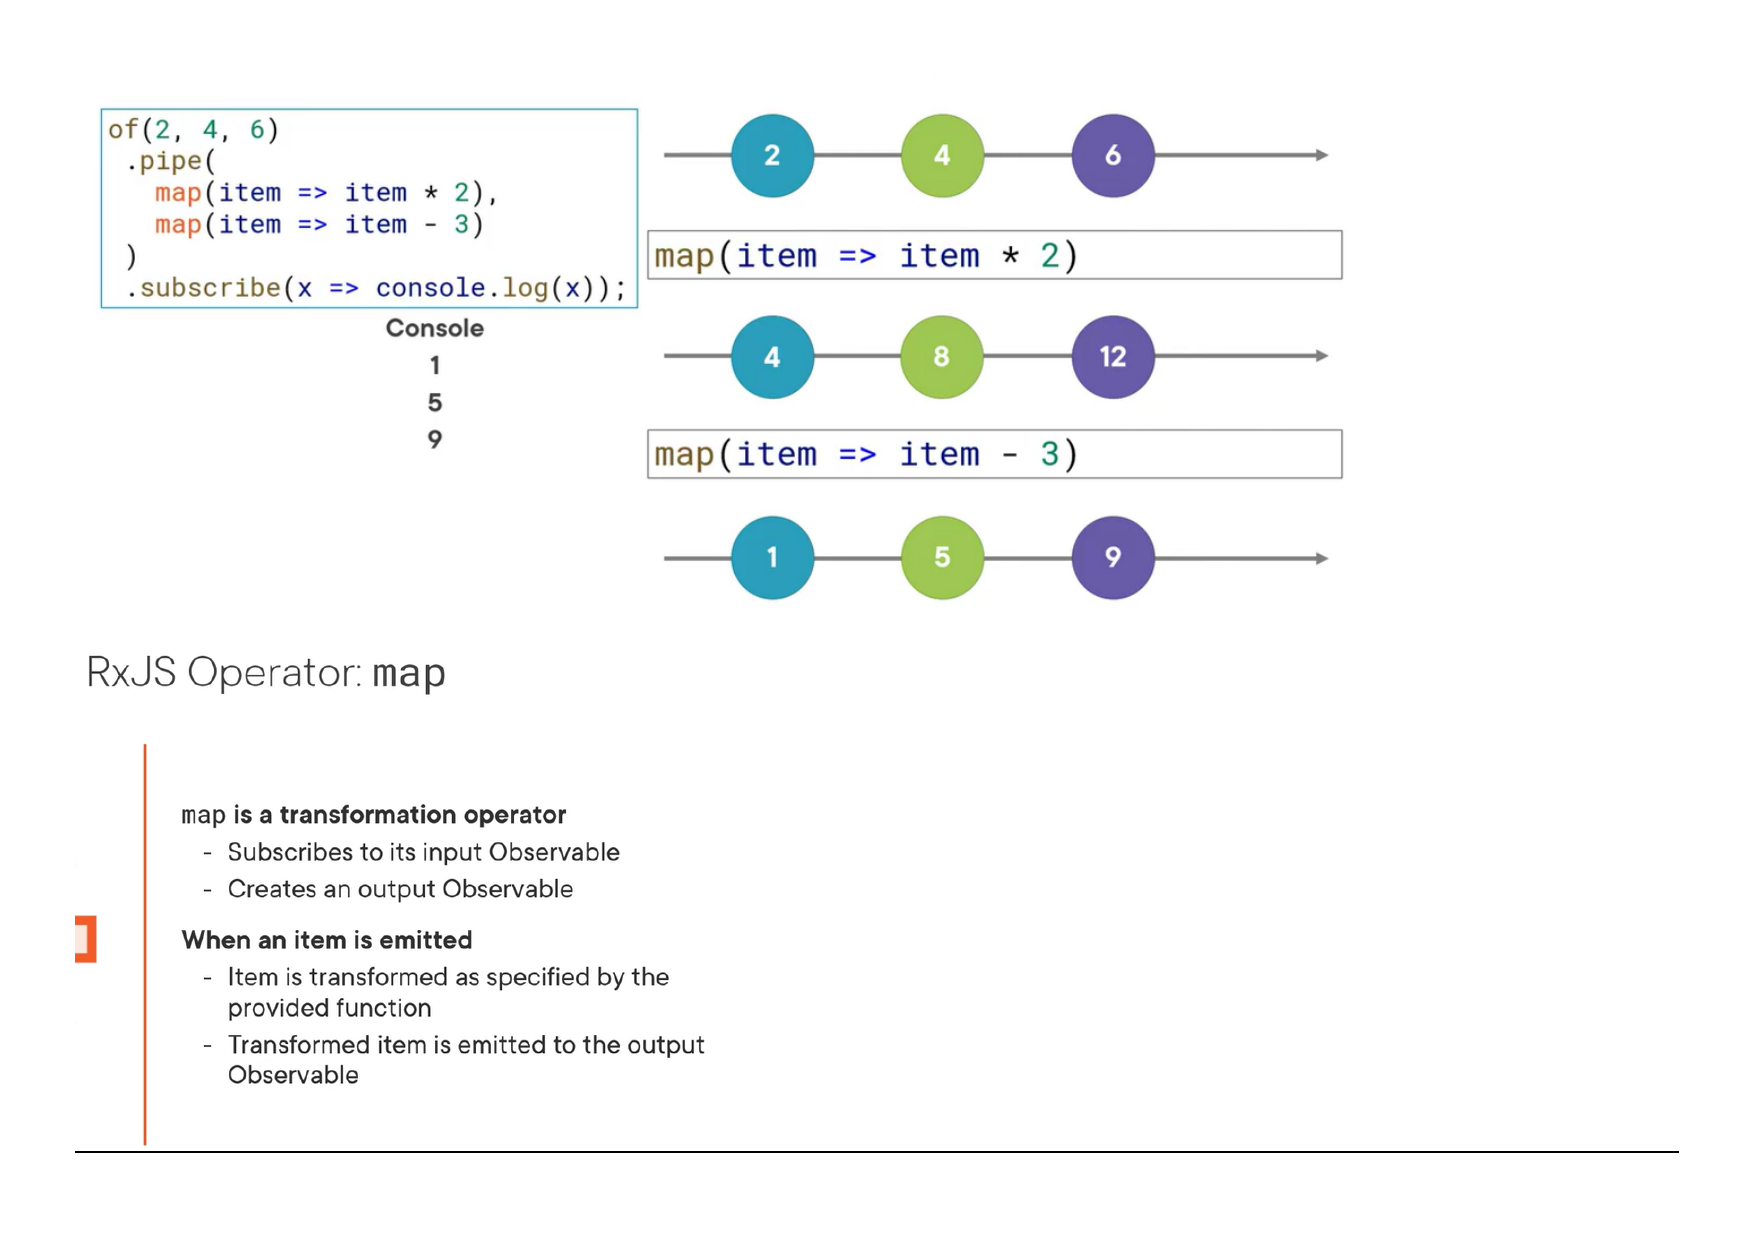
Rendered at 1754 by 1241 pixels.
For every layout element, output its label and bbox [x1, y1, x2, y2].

picture [75, 633, 734, 1150]
picture [75, 75, 1367, 631]
